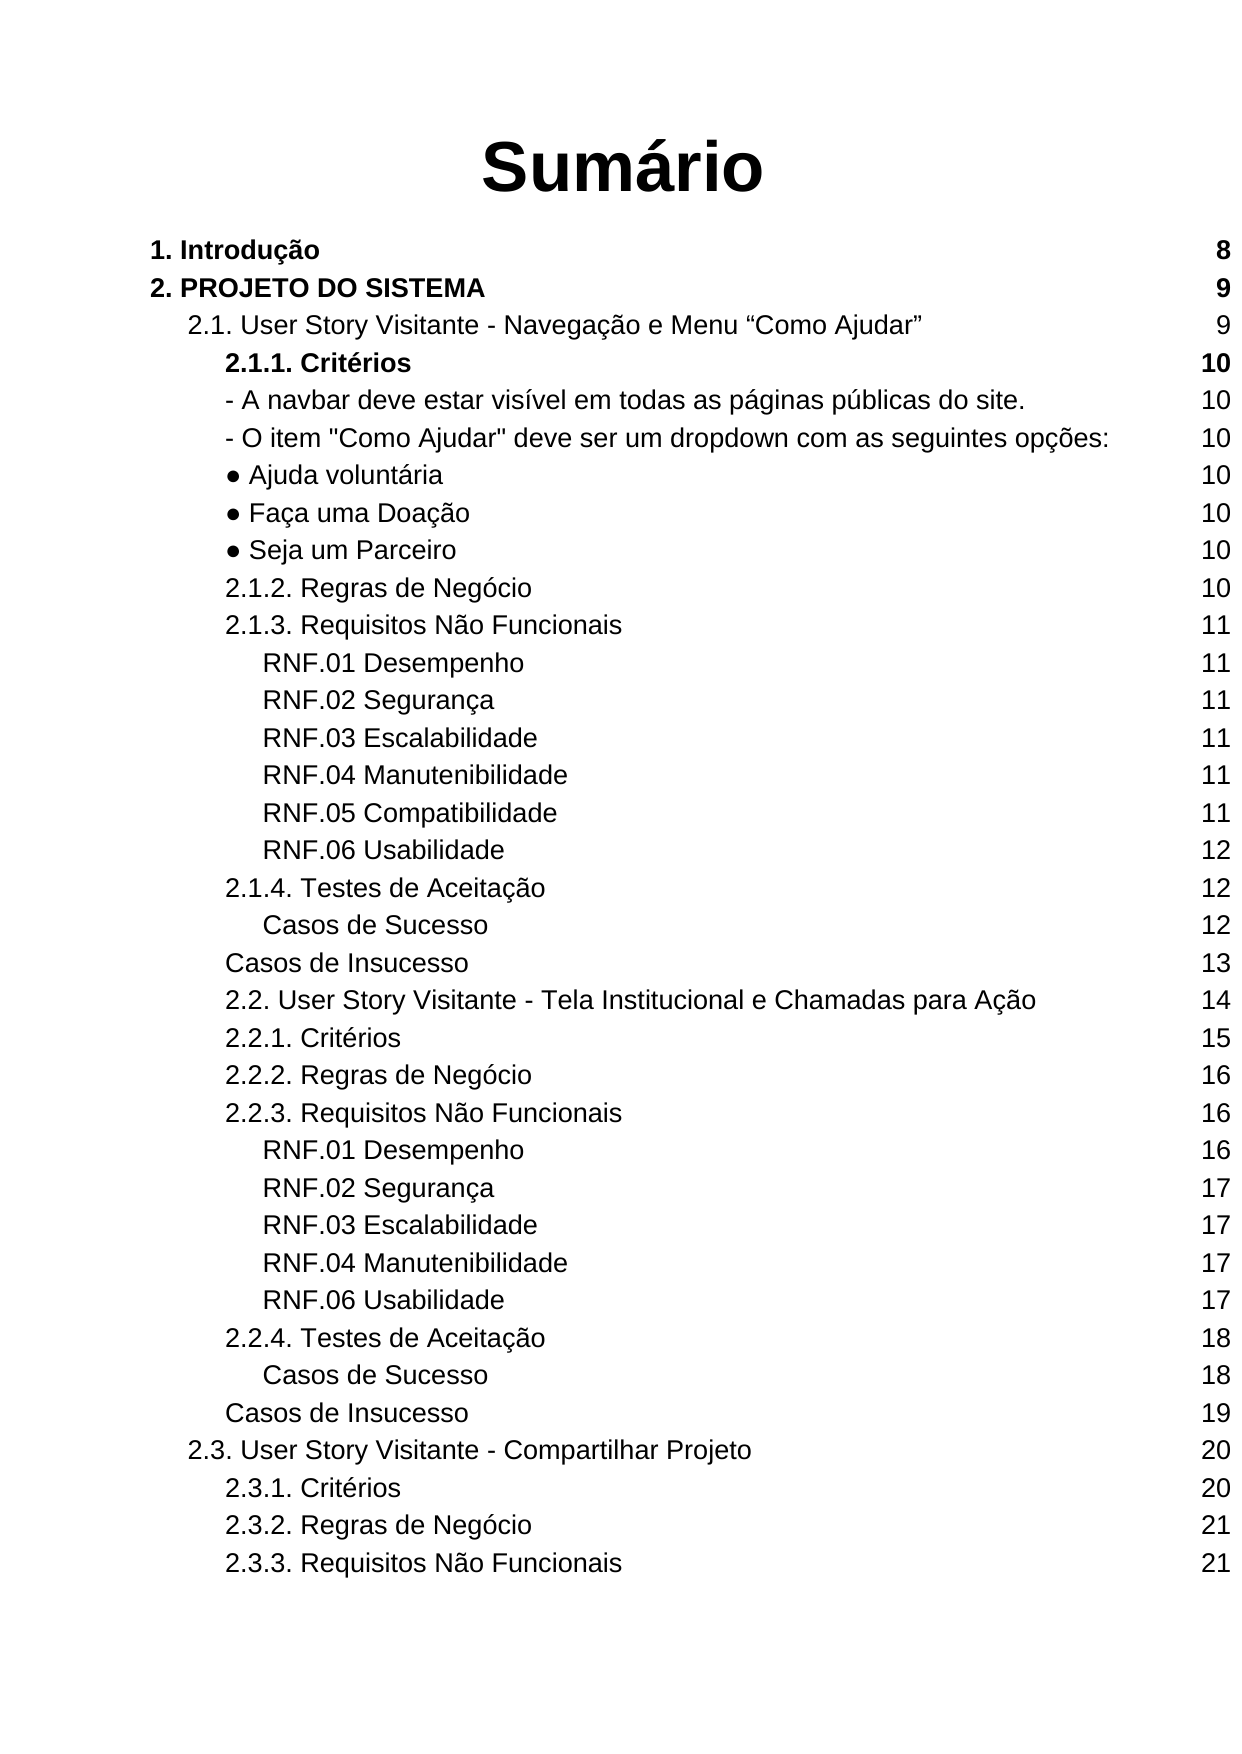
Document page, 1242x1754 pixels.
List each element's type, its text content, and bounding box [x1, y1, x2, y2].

text Sumário [151, 125, 1094, 207]
